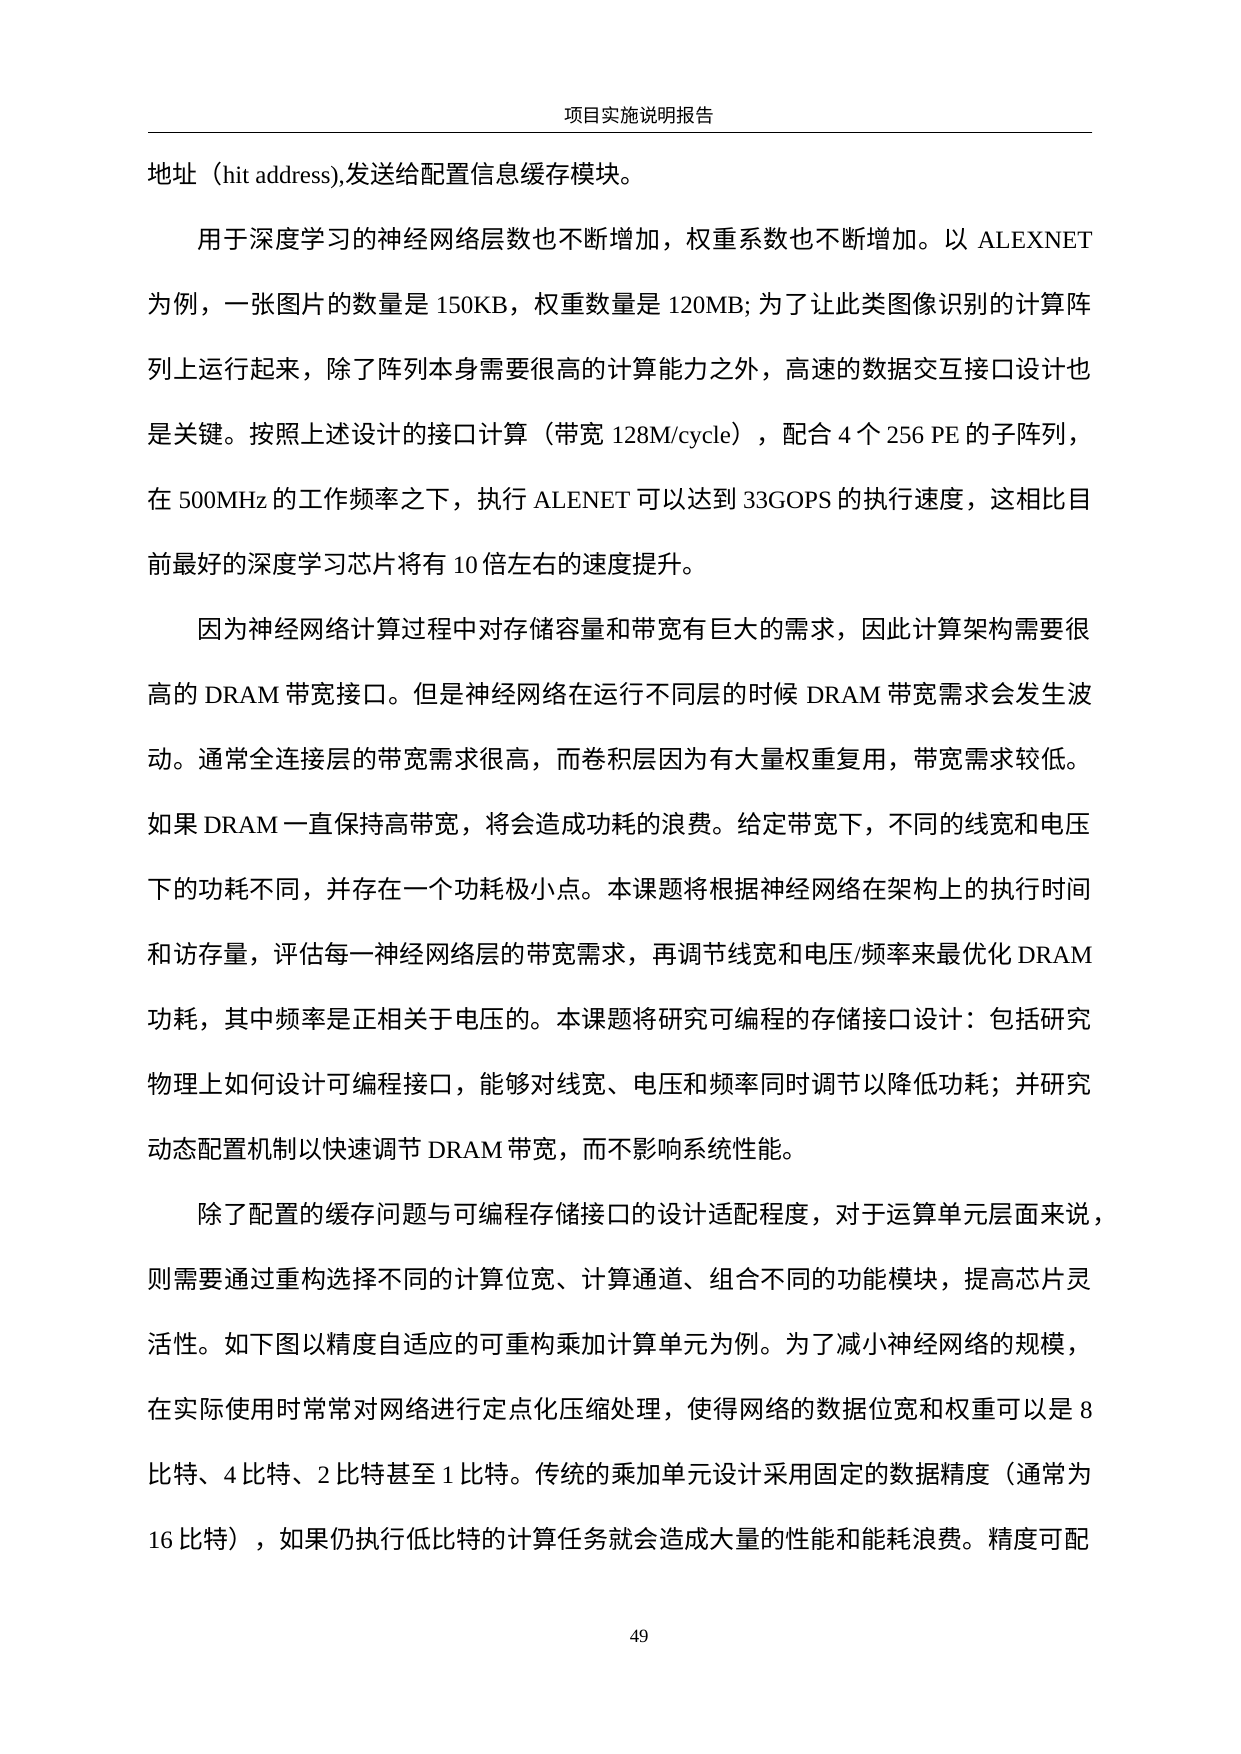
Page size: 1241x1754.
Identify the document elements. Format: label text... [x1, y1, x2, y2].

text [148, 1180, 1092, 1570]
text 用于深度学习的神经网络层数也不断增加，权重系数也不断增加。以ALEXNET 为例，一张图片的数量是150KB，权重数量是120MB; 为了让此类图像识别的计算阵列上运行起来，除了阵列本身需要很高的计算能力之外，高速的数据交互接口设计也是关键。按照上述设计的接口计算（带宽128M/cycle），配合4个256 PE的子阵列，在500MHz的工作频率之下，执行ALENET可以达到33GOPS的执行速度，这相比目前最好的深度学习芯片将有10倍左右的速度提升。 [148, 205, 1092, 595]
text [148, 140, 1092, 205]
text 因为神经网络计算过程中对存储容量和带宽有巨大的需求，因此计算架构需要很高的DRAM带宽接口。但是神经网络在运行不同层的时候DRAM带宽需求会发生波动。通常全连接层的带宽需求很高，而卷积层因为有大量权重复用，带宽需求较低。如果DRAM一直保持高带宽，将会造成功耗的浪费。给定带宽下，不同的线宽和电压下的功耗不同，并存在一个功耗极小点。本课题将根据神经网络在架构上的执行时间和访存量，评估每一神经网络层的带宽需求，再调节线宽和电压/频率来最优化DRAM功耗，其中频率是正相关于电压的。本课题将研究可编程的存储接口设计：包括研究物理上如何设计可编程接口，能够对线宽、电压和频率同时调节以降低功耗；并研究动态配置机制以快速调节DRAM带宽，而不影响系统性能。 [148, 595, 1092, 1180]
